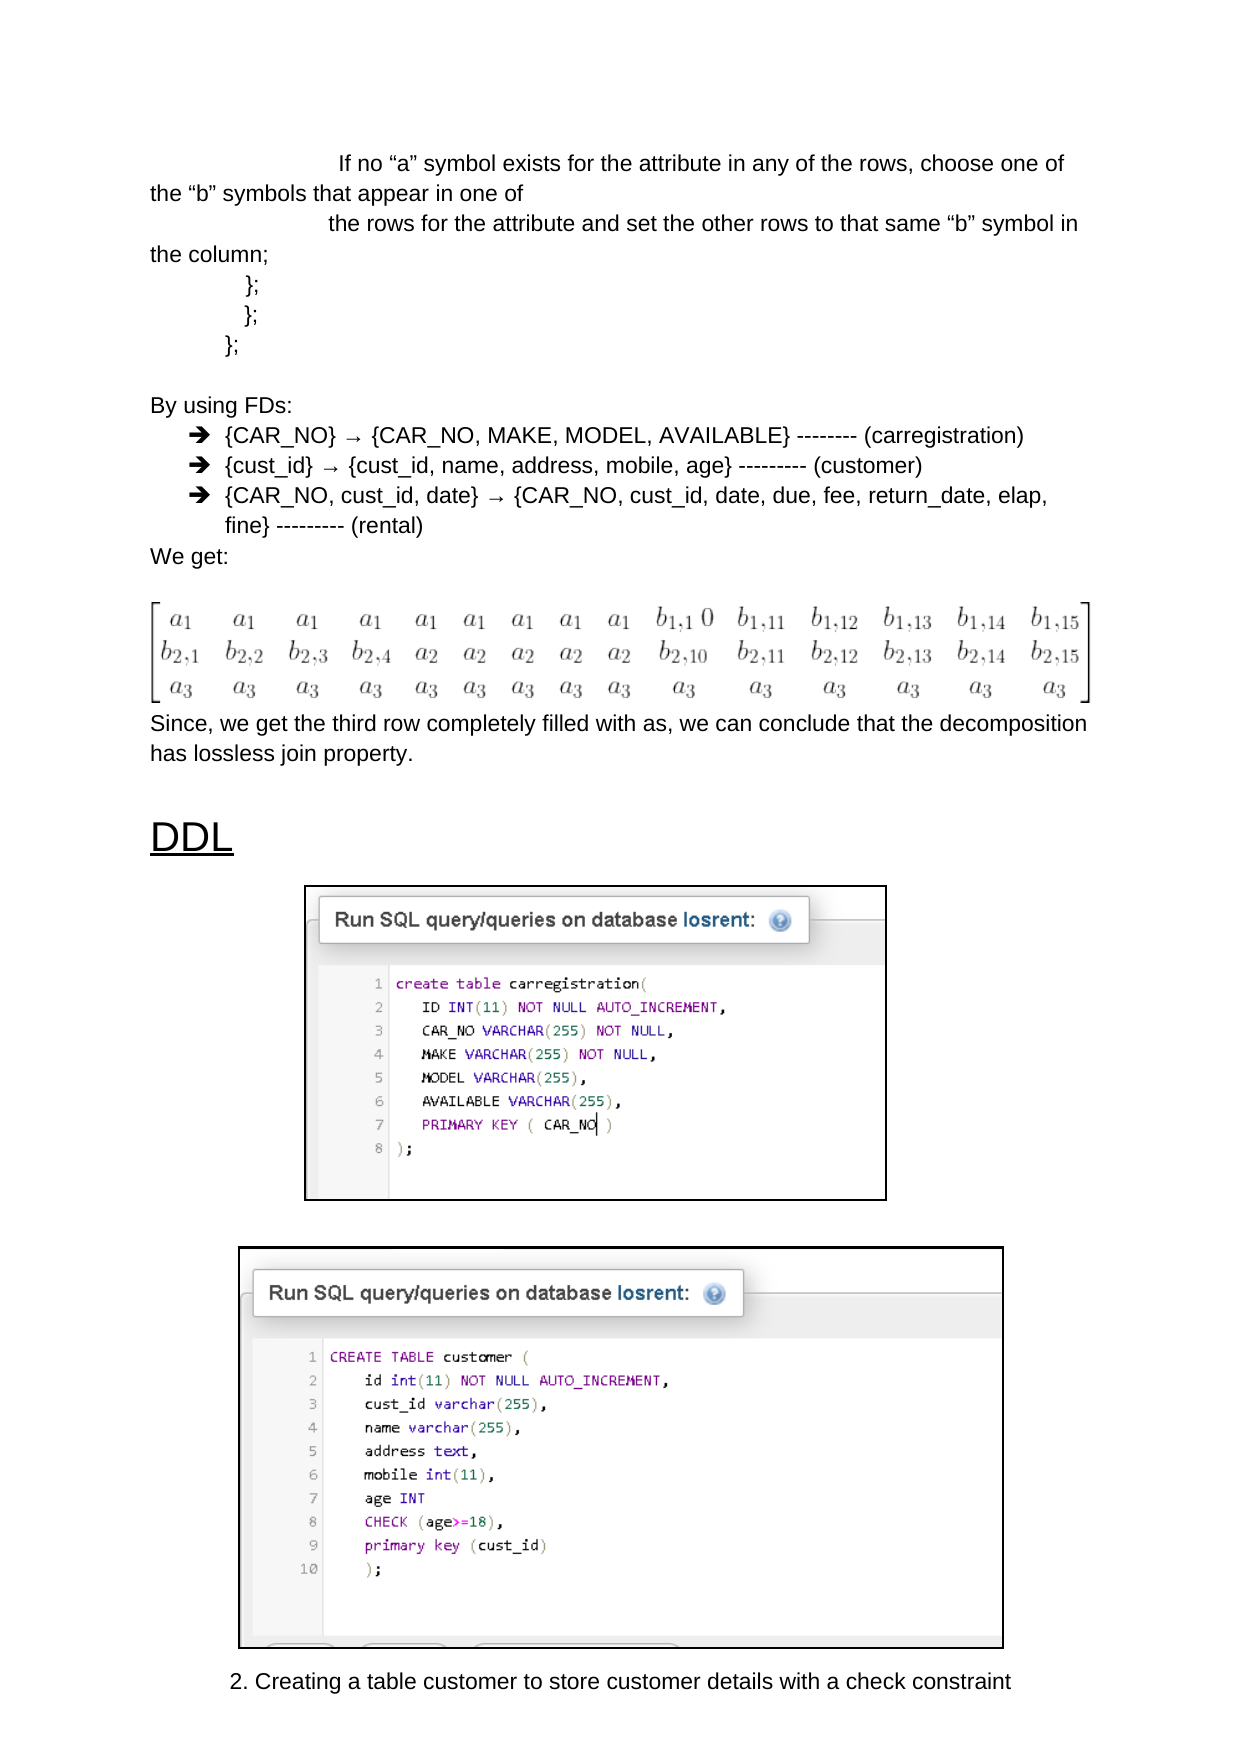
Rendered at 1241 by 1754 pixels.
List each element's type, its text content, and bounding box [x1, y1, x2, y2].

subtitle DDL [150, 812, 1090, 860]
text If no “a” symbol exists for the attribute in any of the rows, choose one of the “b” symbols that appear in one of [150, 150, 1090, 207]
text the rows for the attribute and set the other rows to that same “b” symbol in the column; [150, 210, 1090, 267]
text We get: [150, 543, 1090, 569]
text }; [150, 301, 1090, 327]
text }; [150, 331, 1090, 358]
picture [240, 1249, 1002, 1647]
list {CAR_NO} → {CAR_NO, MAKE, MODEL, AVAILABLE} -------- (carregistration) [187, 422, 1090, 448]
picture [306, 887, 885, 1199]
list {CAR_NO, cust_id, date} → {CAR_NO, cust_id, date, due, fee, return_date, elap, fine} --------- (rental) [187, 482, 1090, 539]
picture [150, 602, 1091, 703]
text By using FDs: [150, 392, 1090, 418]
list {cust_id} → {cust_id, name, address, mobile, age} --------- (customer) [187, 452, 1090, 478]
text Since, we get the third row completely filled with as, we can conclude that the decomposition has lossless join property. [150, 703, 1090, 766]
text }; [150, 271, 1090, 297]
